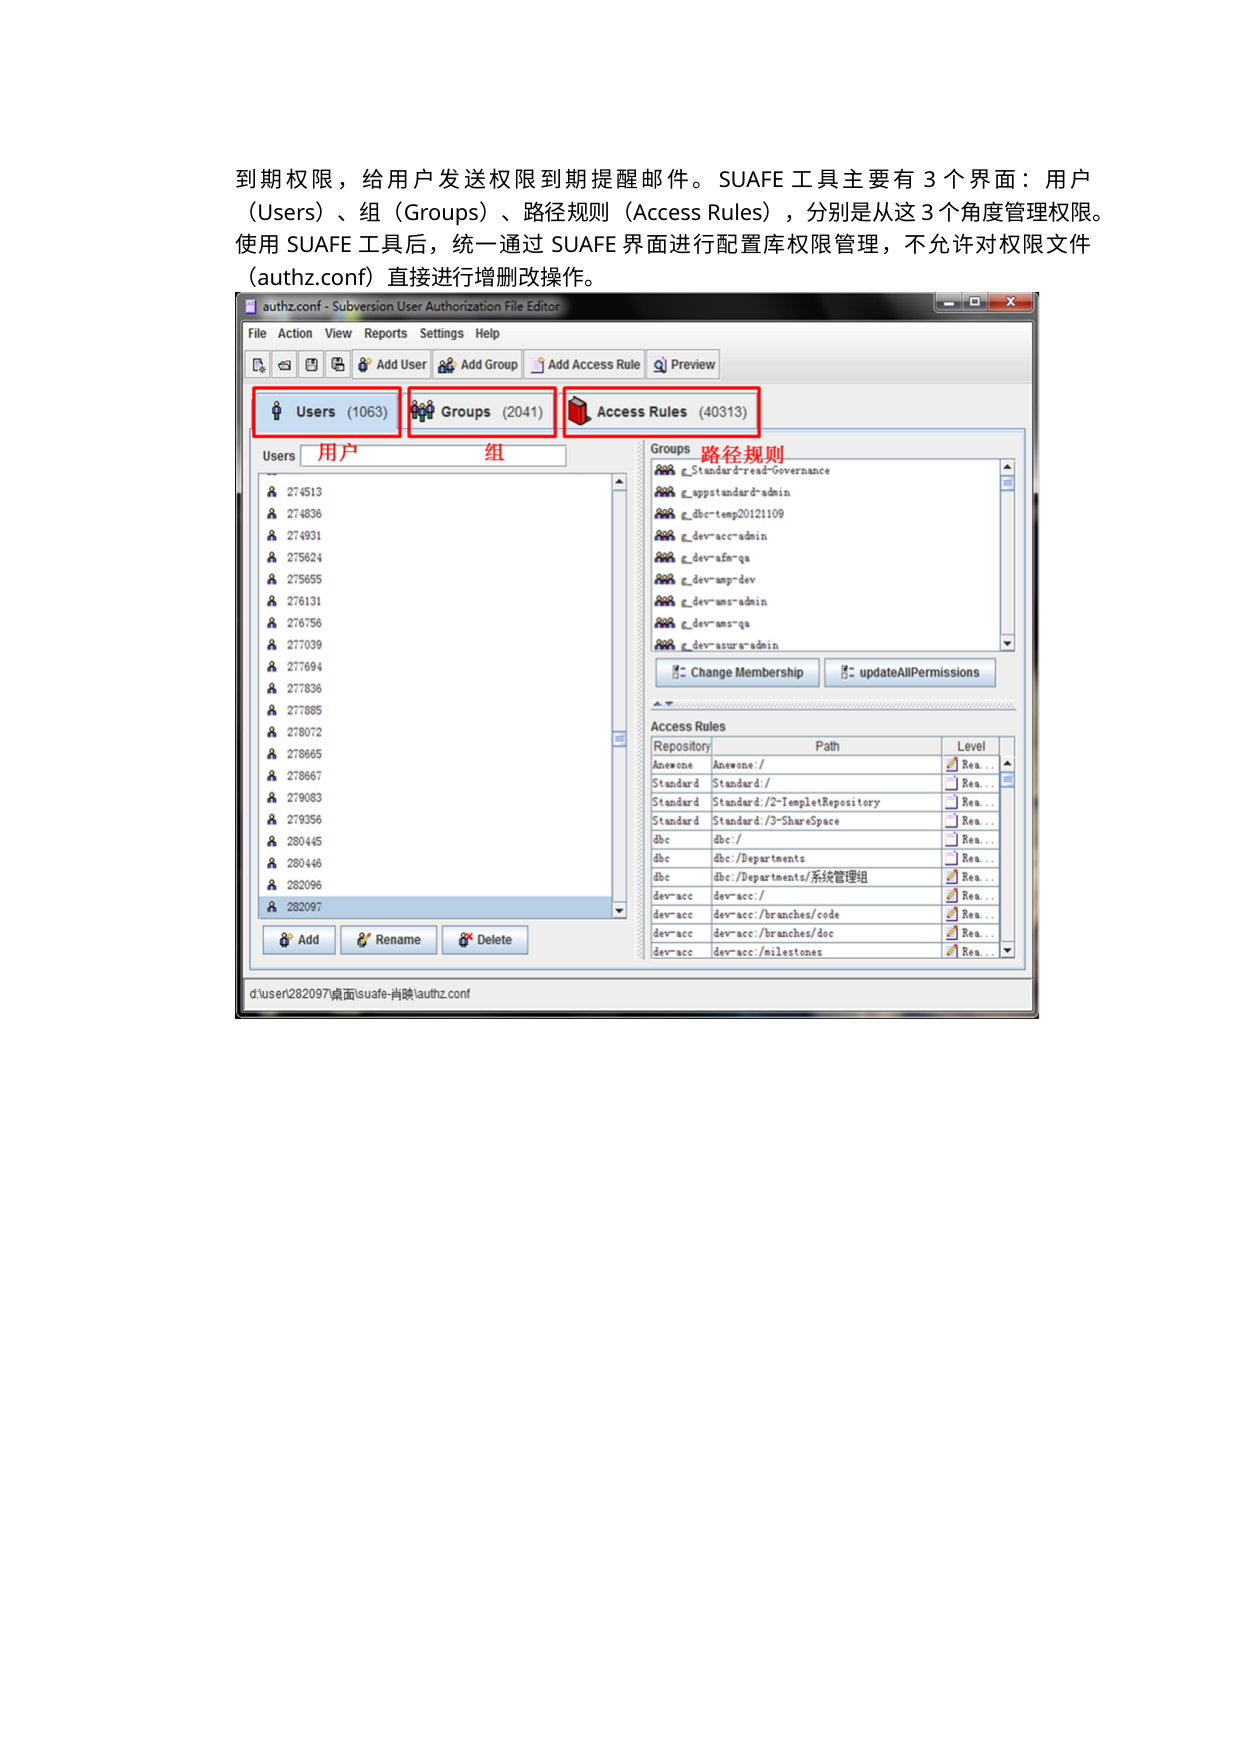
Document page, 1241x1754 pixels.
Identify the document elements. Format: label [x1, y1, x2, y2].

picture [235, 292, 1040, 1019]
list [235, 162, 1093, 292]
